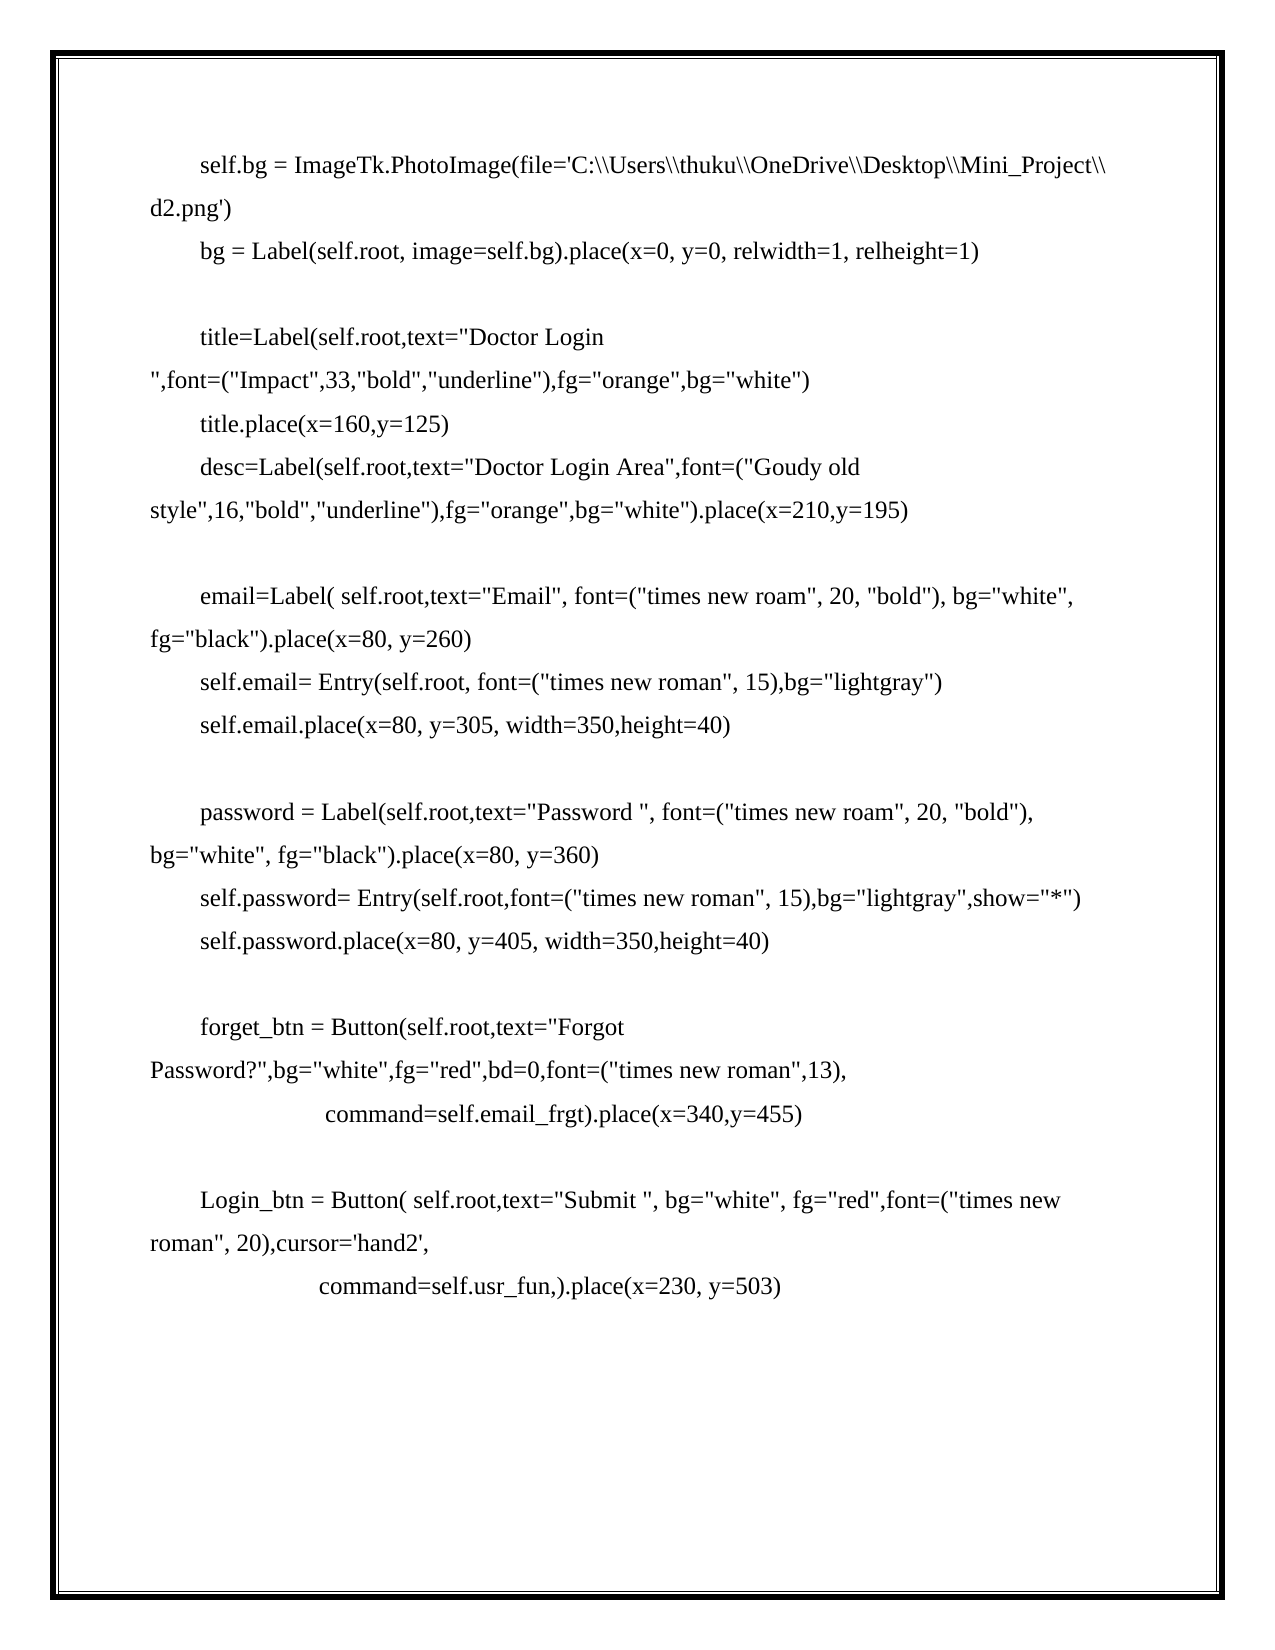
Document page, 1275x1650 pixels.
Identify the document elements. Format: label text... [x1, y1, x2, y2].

text self.email.place(x=80, y=305, width=350,height=40) [150, 711, 1125, 739]
text desc=Label(self.root,text="Doctor Login Area",font=("Goudy old style",16,"bold","underline"),fg="orange",bg="white").place(x=210,y=195) [150, 452, 1125, 524]
text self.password.place(x=80, y=405, width=350,height=40) [150, 926, 1125, 955]
text email=Label( self.root,text="Email", font=("times new roam", 20, "bold"), bg="white", fg="black").place(x=80, y=260) [150, 581, 1125, 653]
text password = Label(self.root,text="Password ", font=("times new roam", 20, "bold"), bg="white", fg="black").place(x=80, y=360) [150, 797, 1125, 869]
text self.bg = ImageTk.PhotoImage(file='C:\\Users\\thuku\\OneDrive\\Desktop\\Mini_Project\\d2.png') [150, 150, 1125, 222]
text title=Label(self.root,text="Doctor Login ",font=("Impact",33,"bold","underline"),fg="orange",bg="white") [150, 322, 1125, 394]
text self.email= Entry(self.root, font=("times new roman", 15),bg="lightgray") [150, 667, 1125, 696]
text command=self.email_frgt).place(x=340,y=455) [150, 1099, 1125, 1127]
text forget_btn = Button(self.root,text="Forgot Password?",bg="white",fg="red",bd=0,font=("times new roman",13), [150, 1012, 1125, 1084]
text self.password= Entry(self.root,font=("times new roman", 15),bg="lightgray",show="*") [150, 883, 1125, 912]
text command=self.usr_fun,).place(x=230, y=503) [150, 1271, 1125, 1300]
text bg = Label(self.root, image=self.bg).place(x=0, y=0, relwidth=1, relheight=1) [150, 236, 1125, 265]
text title.place(x=160,y=125) [150, 409, 1125, 437]
text Login_btn = Button( self.root,text="Submit ", bg="white", fg="red",font=("times new roman", 20),cursor='hand2', [150, 1185, 1125, 1257]
